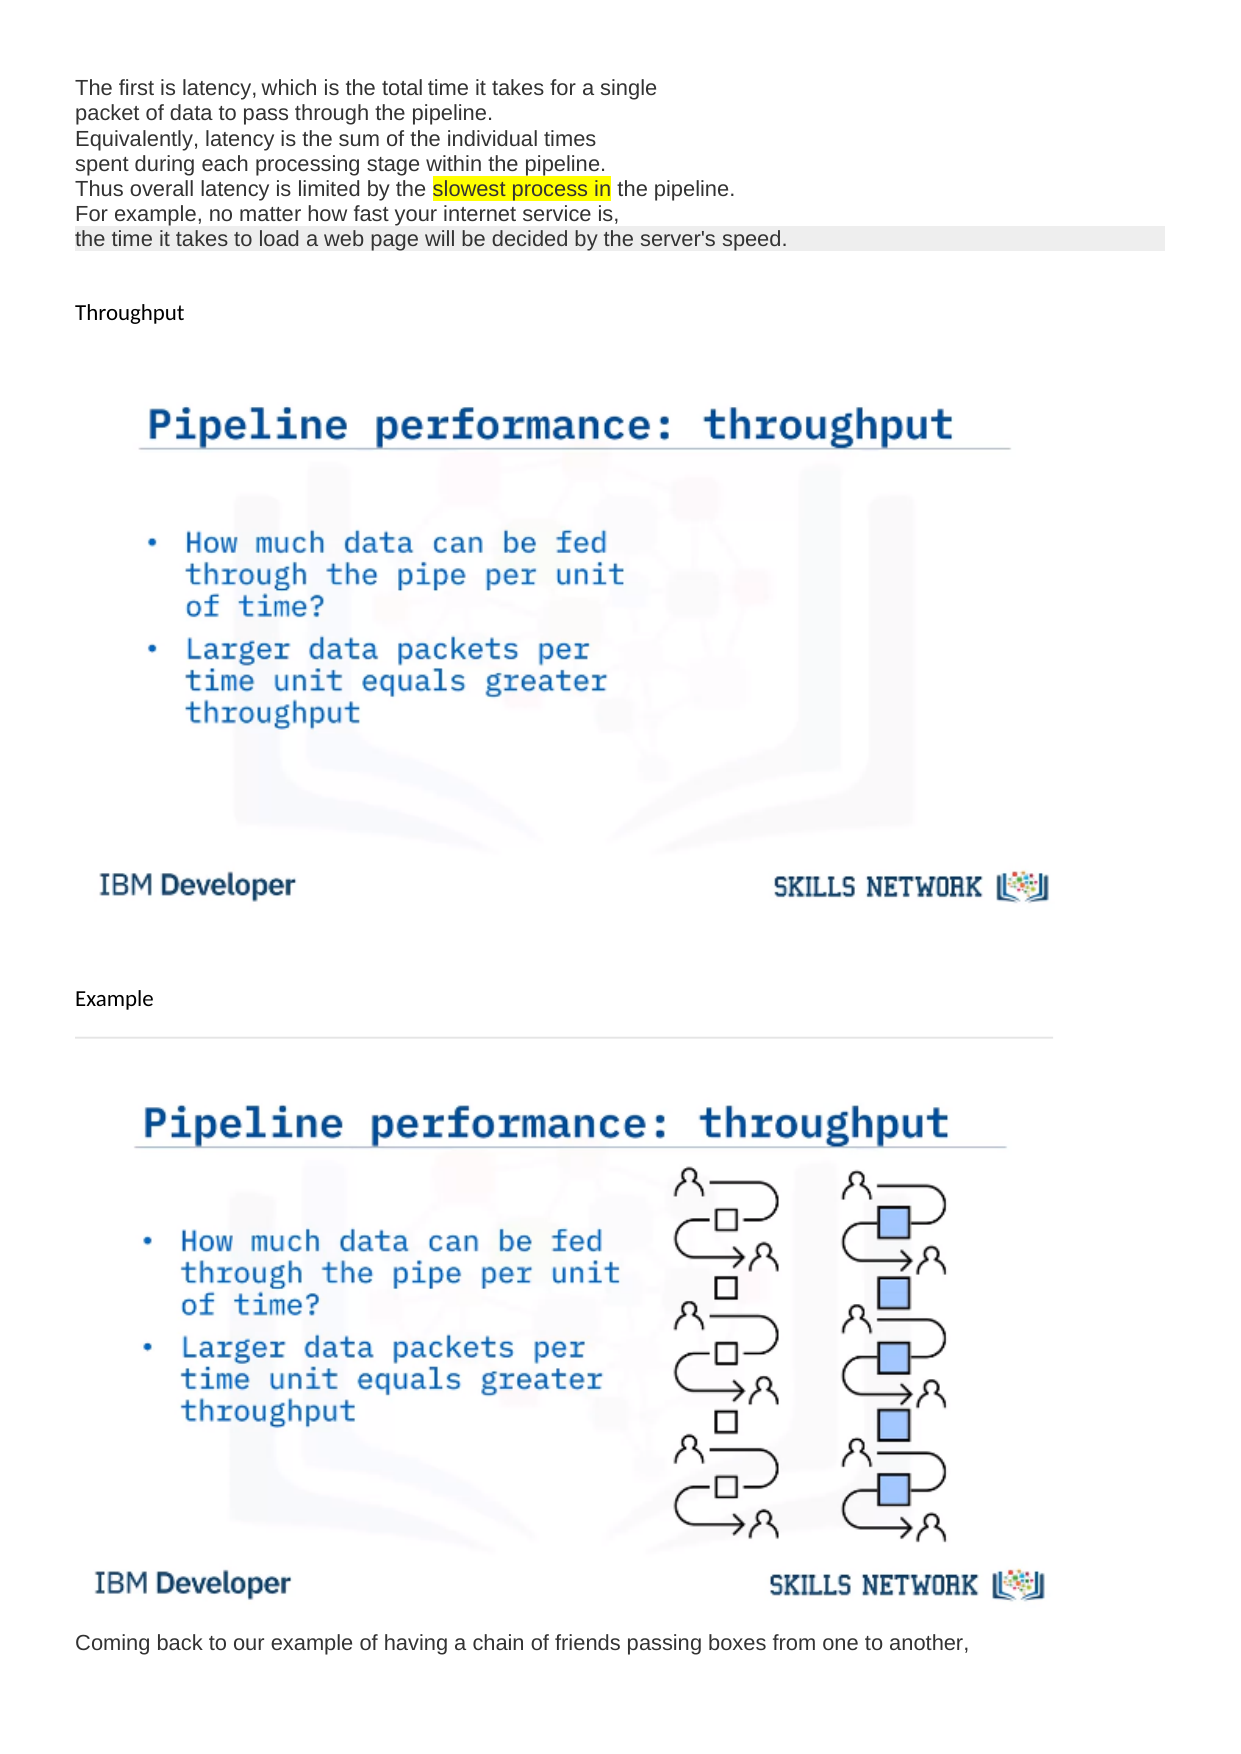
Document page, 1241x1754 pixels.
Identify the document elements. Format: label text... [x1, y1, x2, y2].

text Coming back to our example of having a chain of friends passing boxes from one to another, [75, 1630, 1165, 1655]
text spent during each processing stage within the pipeline. [75, 151, 1165, 176]
text Equivalently, latency is the sum of the individual times [75, 125, 1165, 151]
picture [75, 1031, 1054, 1611]
picture [75, 345, 1055, 919]
text The first is latency, which is the total time it takes for a single [75, 75, 1165, 100]
text Thus overall latency is limited by the slowest process in the pipeline. [75, 176, 433, 201]
text Thus overall latency is limited by the slowest process in the pipeline. [611, 176, 1165, 201]
text Example [75, 984, 1165, 1012]
text packet of data to pass through the pipeline. [75, 100, 1165, 125]
text Throughput [75, 298, 1165, 326]
text the time it takes to load a web page will be decided by the server's speed. [75, 226, 1165, 251]
text For example, no matter how fast your internet service is, [75, 201, 1165, 226]
